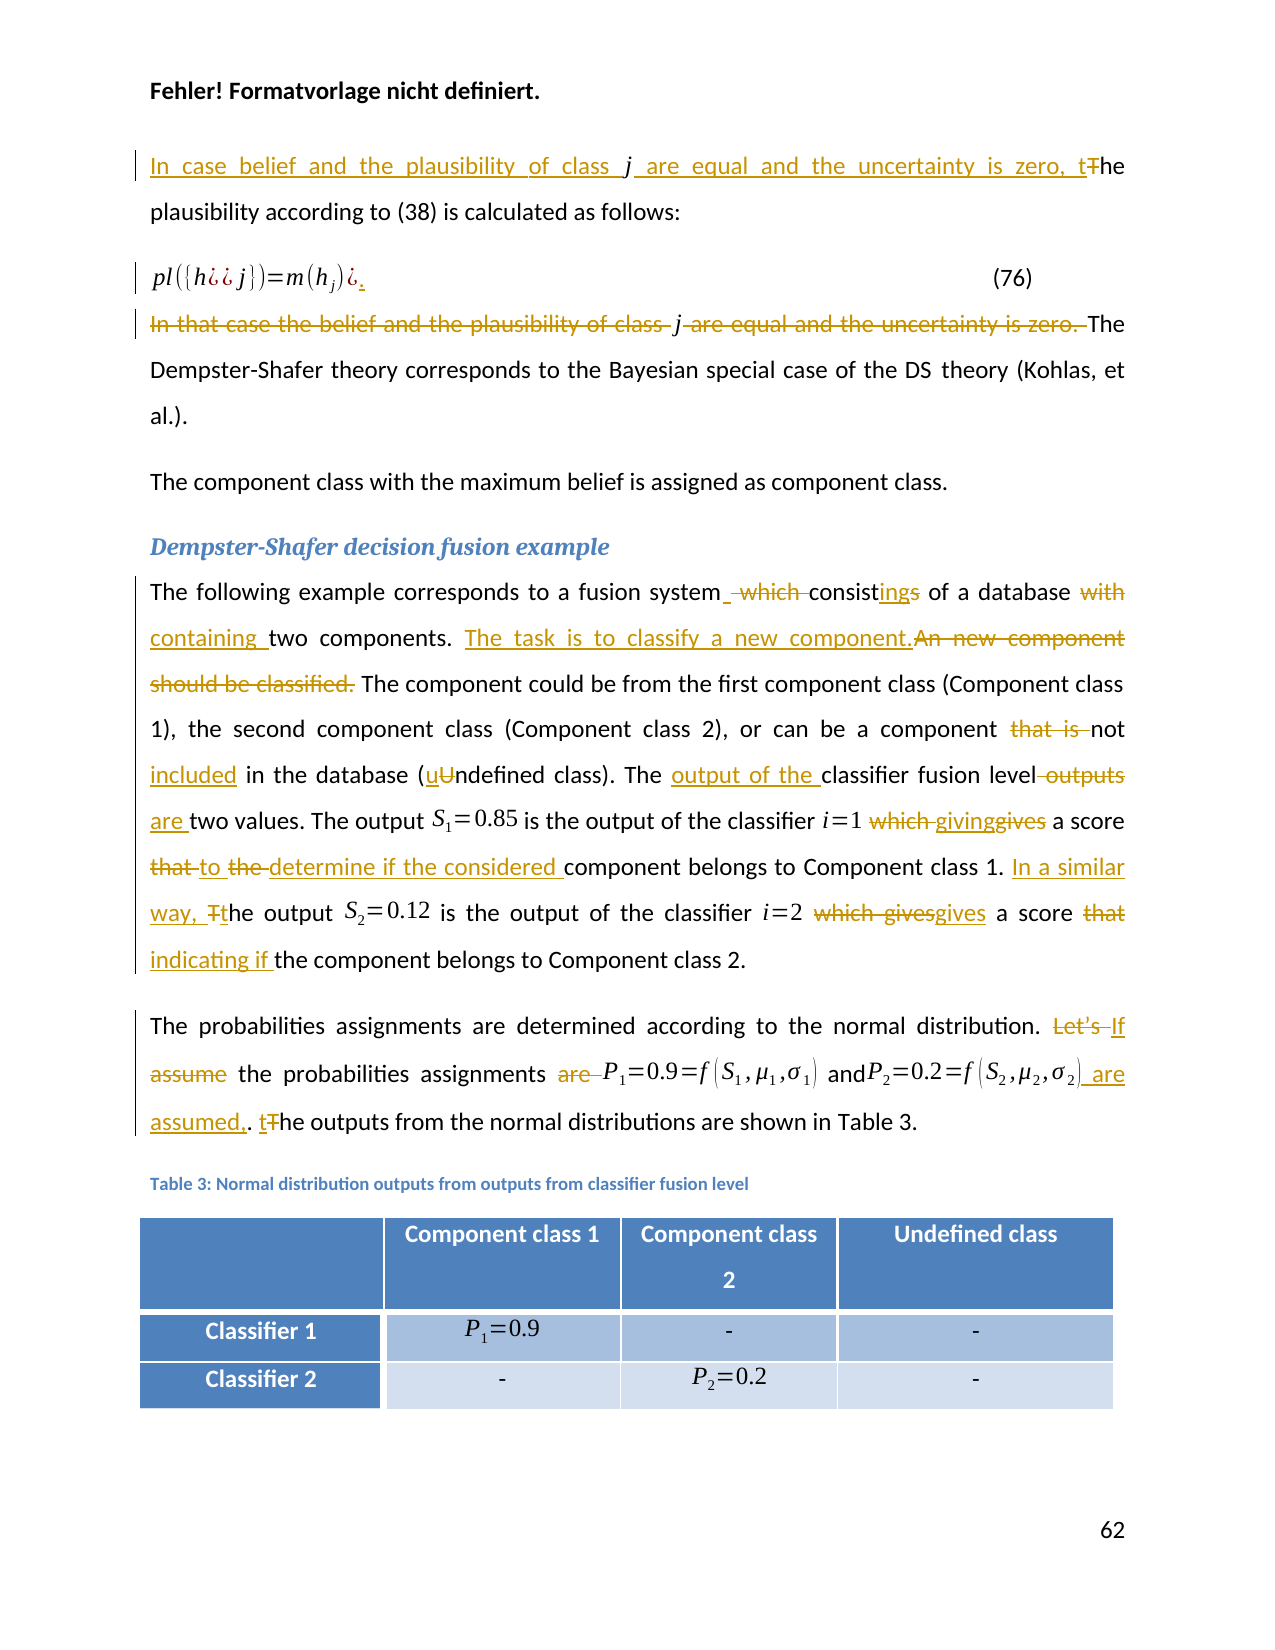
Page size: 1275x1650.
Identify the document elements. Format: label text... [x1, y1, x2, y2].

table_header Component class 1 [385, 1218, 620, 1309]
table_cell [621, 1363, 837, 1408]
subtitle Dempster-Shafer decision fusion example [150, 533, 1125, 562]
table_cell Classifier 2 [140, 1363, 380, 1408]
text he plausibility according to (38) is calculated as follows: [150, 150, 1125, 226]
table_header Undefined class [839, 1218, 1113, 1309]
table_cell - [839, 1315, 1113, 1361]
table_cell [387, 1315, 620, 1361]
table_cell Classifier 1 [140, 1315, 380, 1361]
text The following example corresponds to a fusion systemconsist of a database two components. The component could be from the first component class (Component class 1), the second component class (Component class 2), or can be a component not in the database (ndefined class). The classifier fusion leveltwo values. The output is the output of the classifier a score component belongs to Component class 1. he output is the output of the classifier a score the component belongs to Component class 2. [150, 576, 1125, 974]
table_header Component class 2 [622, 1218, 836, 1309]
table_header [139, 262, 981, 308]
table_cell - [387, 1363, 620, 1408]
text The probabilities assignments are determined according to the normal distribution. the probabilities assignments and. he outputs from the normal distributions are shown in Table 3. [150, 1010, 1125, 1136]
text The Dempster-Shafer theory corresponds to the Bayesian special case of the DS theory . [150, 308, 1125, 431]
table_header [140, 1218, 383, 1309]
table_cell - [838, 1363, 1113, 1408]
text The component class with the maximum belief is assigned as component class. [150, 467, 1125, 497]
table_cell - [622, 1315, 836, 1361]
